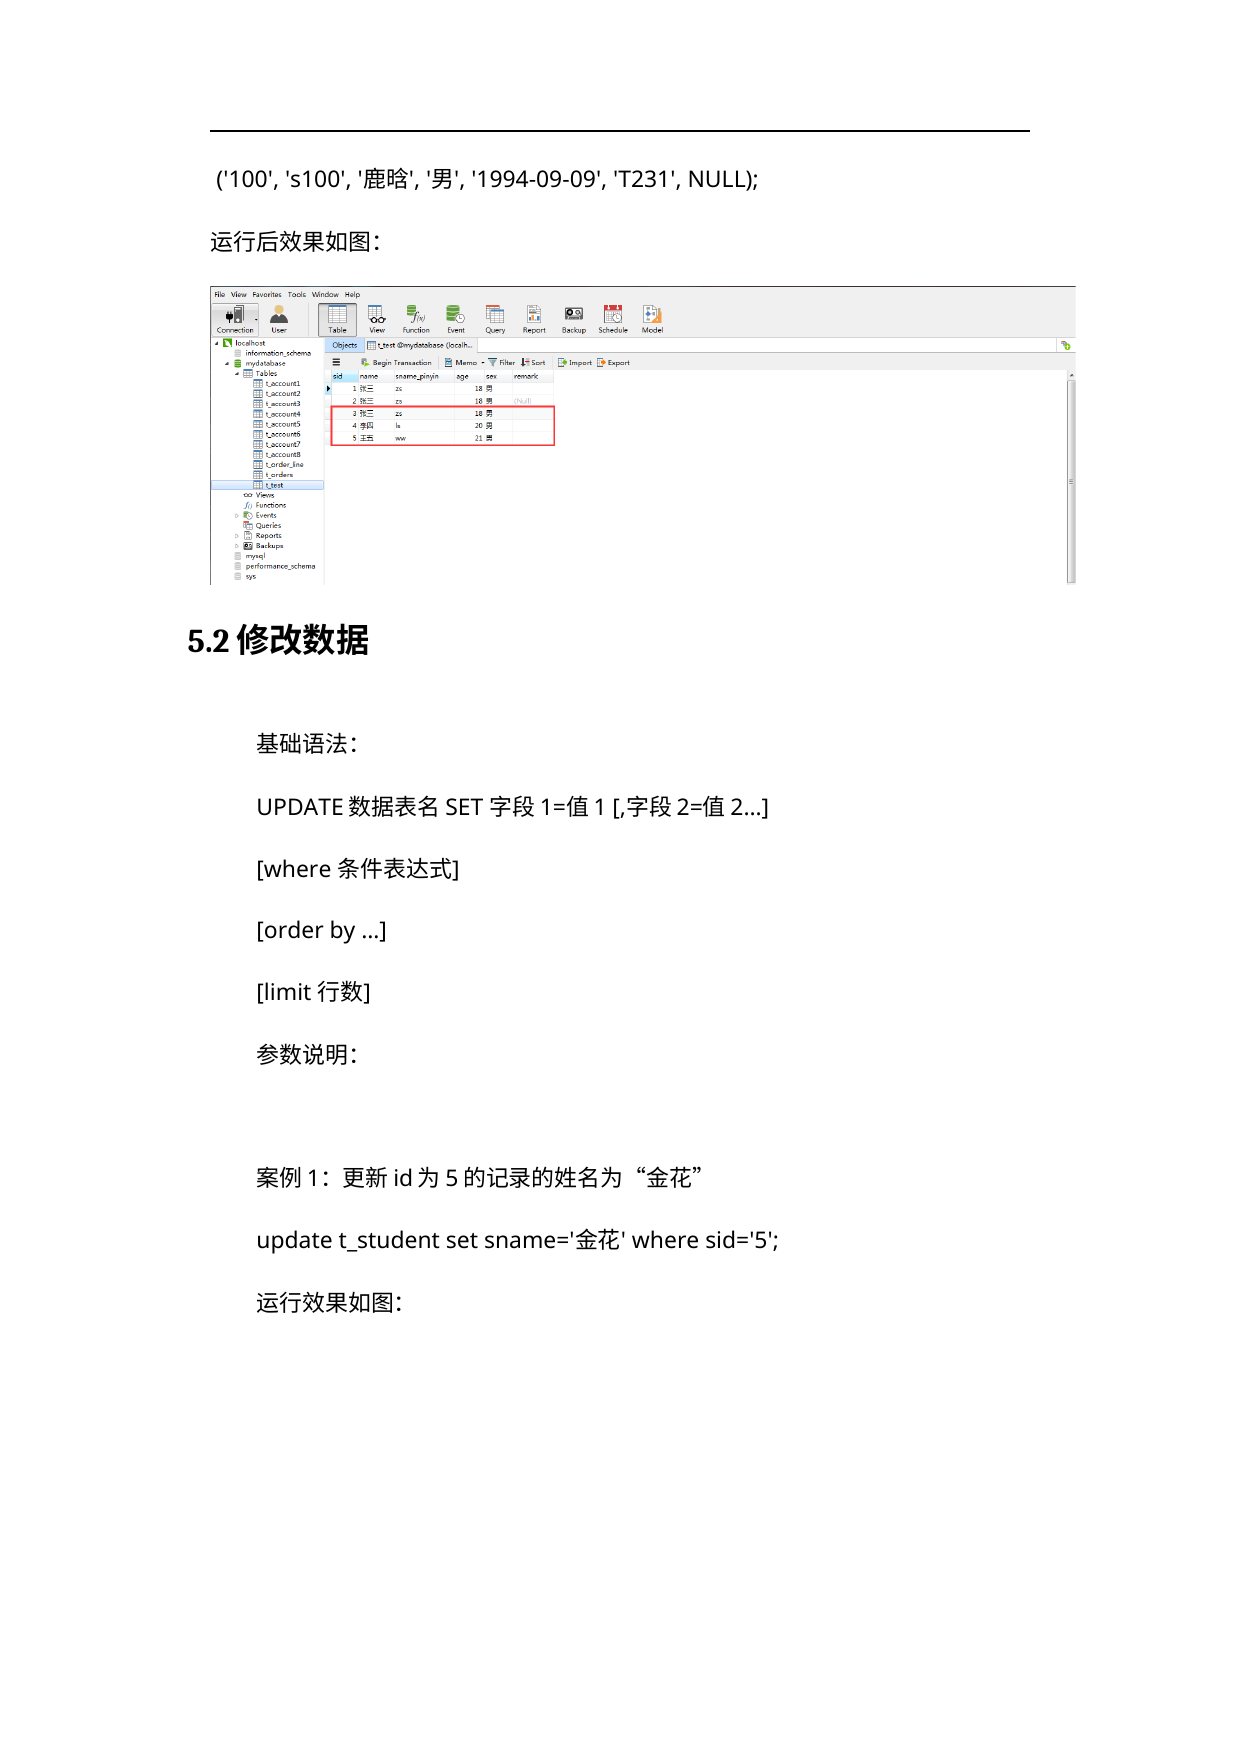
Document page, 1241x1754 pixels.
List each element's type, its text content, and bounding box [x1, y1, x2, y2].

subtitle 5.2修改数据 [187, 614, 1030, 662]
list UPDATE数据表名 SET 字段1=值1 [,字段2=值2…] [210, 789, 1030, 822]
text 运行后效果如图： [210, 224, 1030, 257]
list 基础语法： [210, 726, 1030, 759]
list 运行效果如图： [210, 1284, 1030, 1318]
list update t_student set sname='金花' where sid='5'; [210, 1222, 1030, 1255]
list [where 条件表达式] [210, 851, 1030, 884]
text ('100', 's100', '鹿晗', '男', '1994-09-09', 'T231', NULL); [210, 161, 1030, 194]
list [limit 行数] [210, 974, 1030, 1007]
list [order by …] [210, 914, 1030, 945]
list 参数说明： [210, 1037, 1030, 1070]
picture [210, 286, 1076, 585]
list 案例1：更新id为5的记录的姓名为“金花” [210, 1159, 1030, 1193]
